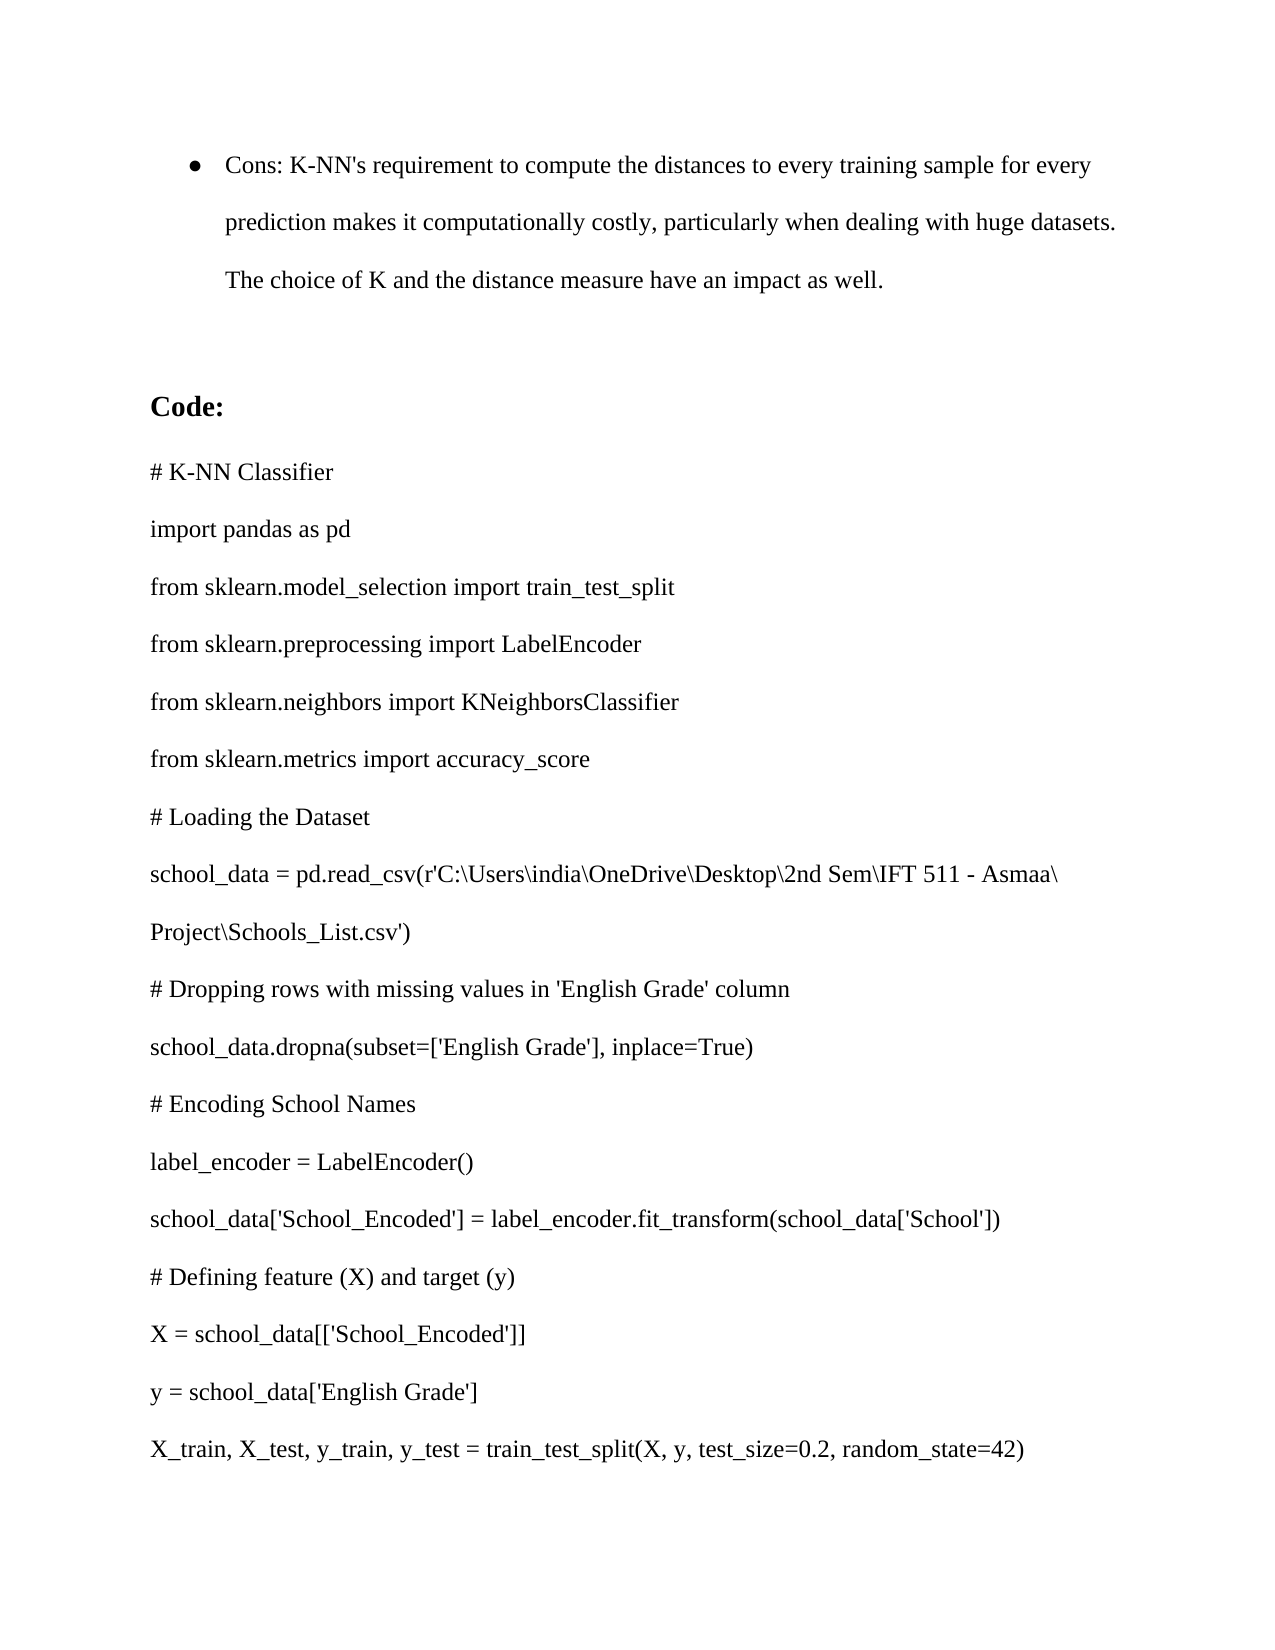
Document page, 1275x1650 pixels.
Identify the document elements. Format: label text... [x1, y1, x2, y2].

text # Defining feature (X) and target (y) [150, 1262, 1125, 1290]
text X_train, X_test, y_train, y_test = train_test_split(X, y, test_size=0.2, random_state=42) [150, 1434, 1125, 1463]
text school_data.dropna(subset=['English Grade'], inplace=True) [150, 1032, 1125, 1060]
text from sklearn.preprocessing import LabelEncoder [150, 629, 1125, 658]
text label_encoder = LabelEncoder() [150, 1147, 1125, 1175]
text y = school_data['English Grade'] [150, 1377, 1125, 1405]
text # Dropping rows with missing values in 'English Grade' column [150, 974, 1125, 1003]
list Cons: K-NN's requirement to compute the distances to every training sample for every prediction makes it computationally costly, particularly when dealing with huge datasets. The choice of K and the distance measure have an impact as well. [187, 150, 1125, 294]
text from sklearn.neighbors import KNeighborsClassifier [150, 687, 1125, 715]
text from sklearn.metrics import accuracy_score [150, 744, 1125, 773]
text school_data['School_Encoded'] = label_encoder.fit_transform(school_data['School']) [150, 1204, 1125, 1233]
text school_data = pd.read_csv(r'C:\Users\india\OneDrive\Desktop\2nd Sem\IFT 511 - Asmaa\Project\Schools_List.csv') [150, 859, 1125, 945]
text X = school_data[['School_Encoded']] [150, 1319, 1125, 1348]
text # Loading the Dataset [150, 802, 1125, 830]
text # Encoding School Names [150, 1089, 1125, 1118]
text # K-NN Classifier [150, 457, 1125, 485]
text Code: [150, 389, 1125, 423]
text from sklearn.model_selection import train_test_split [150, 572, 1125, 600]
text import pandas as pd [150, 514, 1125, 543]
